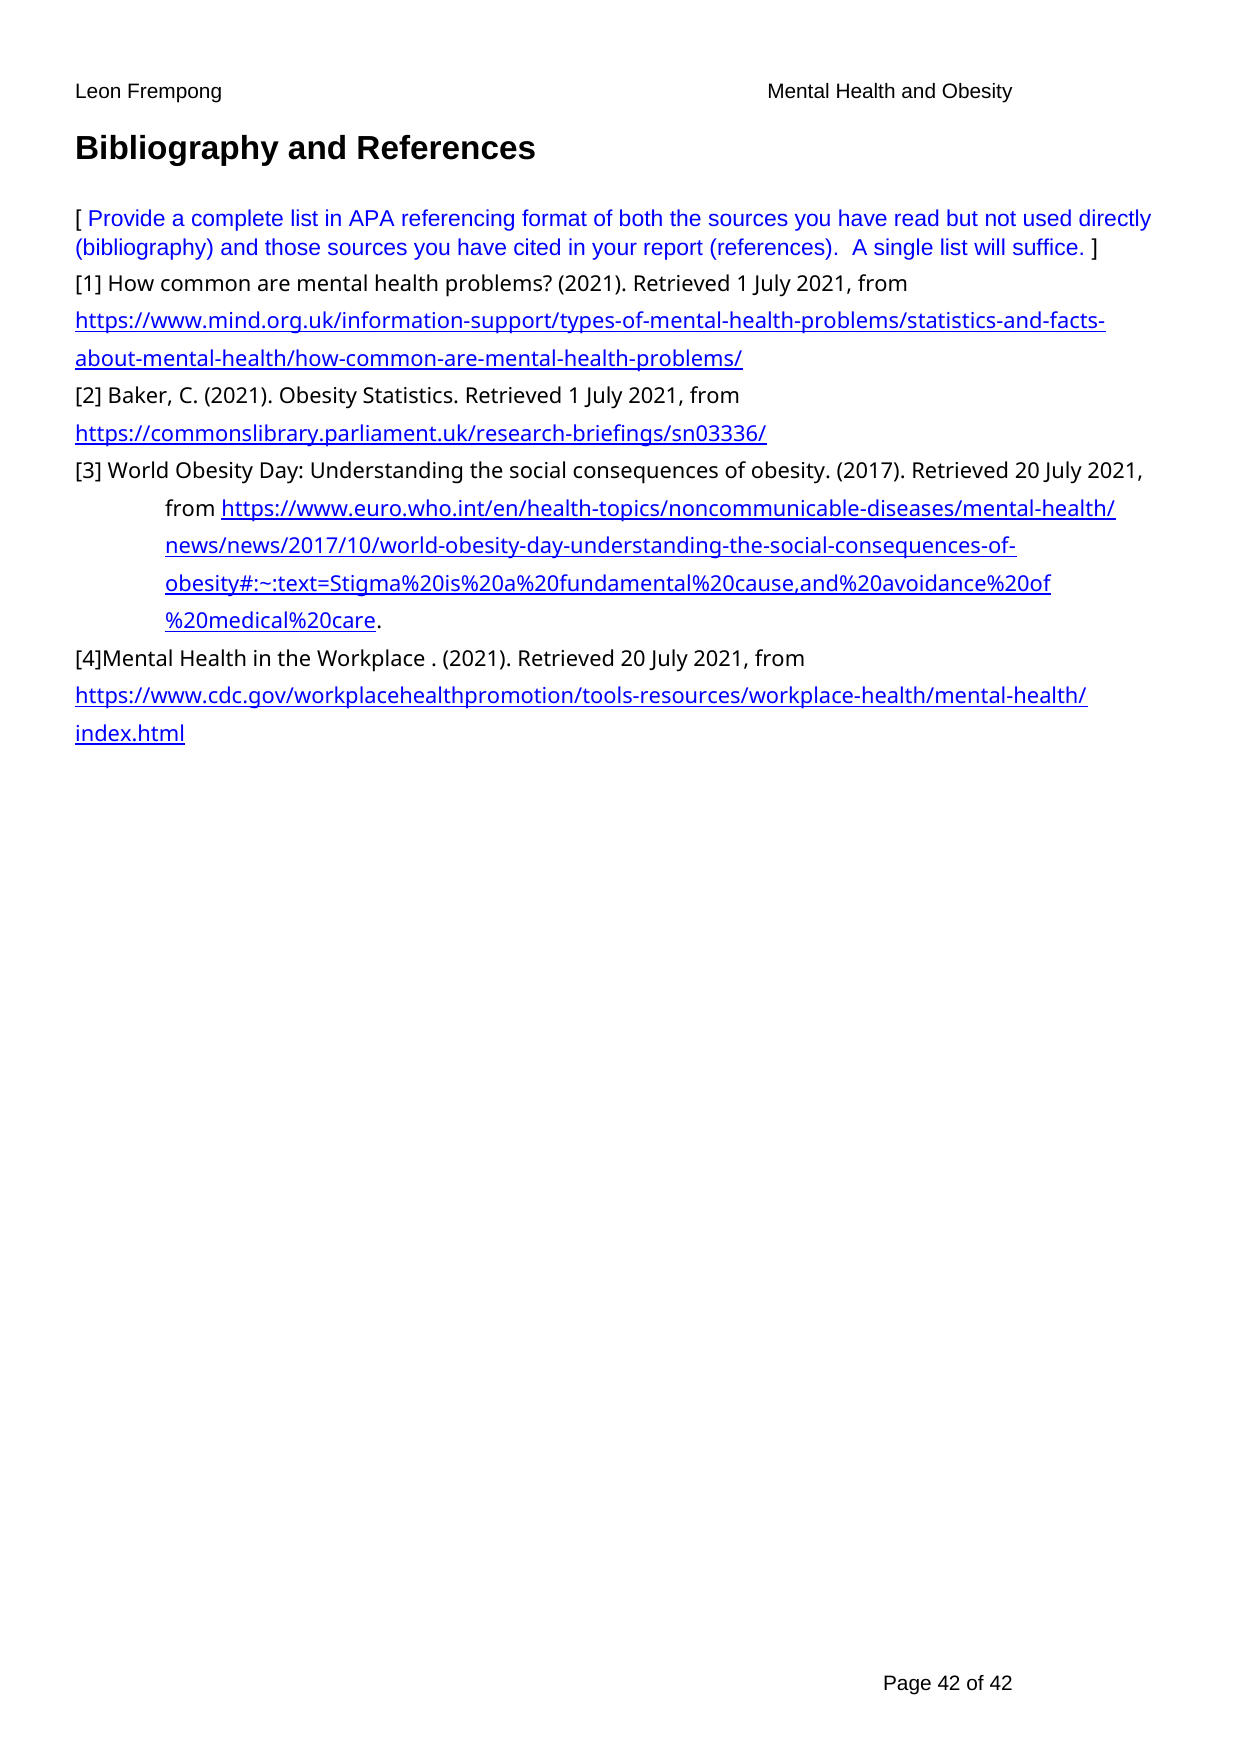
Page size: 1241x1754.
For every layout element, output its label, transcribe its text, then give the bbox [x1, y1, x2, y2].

subtitle [3] World Obesity Day: Understanding the social consequences of obesity. (2017). Retrieved 20 July 2021, from https://www.euro.who.int/en/health-topics/noncommunicable-diseases/mental-health/news/news/2017/10/world-obesity-day-understanding-the-social-consequences-of-obesity#:~:text=Stigma%20is%20a%20fundamental%20cause,and%20avoidance%20of%20medical%20care. [75, 448, 1165, 635]
subtitle Bibliography and References [75, 128, 1165, 166]
subtitle [4]Mental Health in the Workplace . (2021). Retrieved 20 July 2021, from https://www.cdc.gov/workplacehealthpromotion/tools-resources/workplace-health/mental-health/index.html [75, 635, 1165, 748]
subtitle [2] Baker, C. (2021). Obesity Statistics. Retrieved 1 July 2021, from https://commonslibrary.parliament.uk/research-briefings/sn03336/ [75, 373, 1165, 448]
text [ Provide a complete list in APA referencing format of both the sources you have read but not used directly (bibliography) and those sources you have cited in your report (references). A single list will suffice. ] [75, 202, 1165, 260]
subtitle [1] How common are mental health problems? (2021). Retrieved 1 July 2021, from https://www.mind.org.uk/information-support/types-of-mental-health-problems/statistics-and-facts-about-mental-health/how-common-are-mental-health-problems/ [75, 260, 1165, 373]
